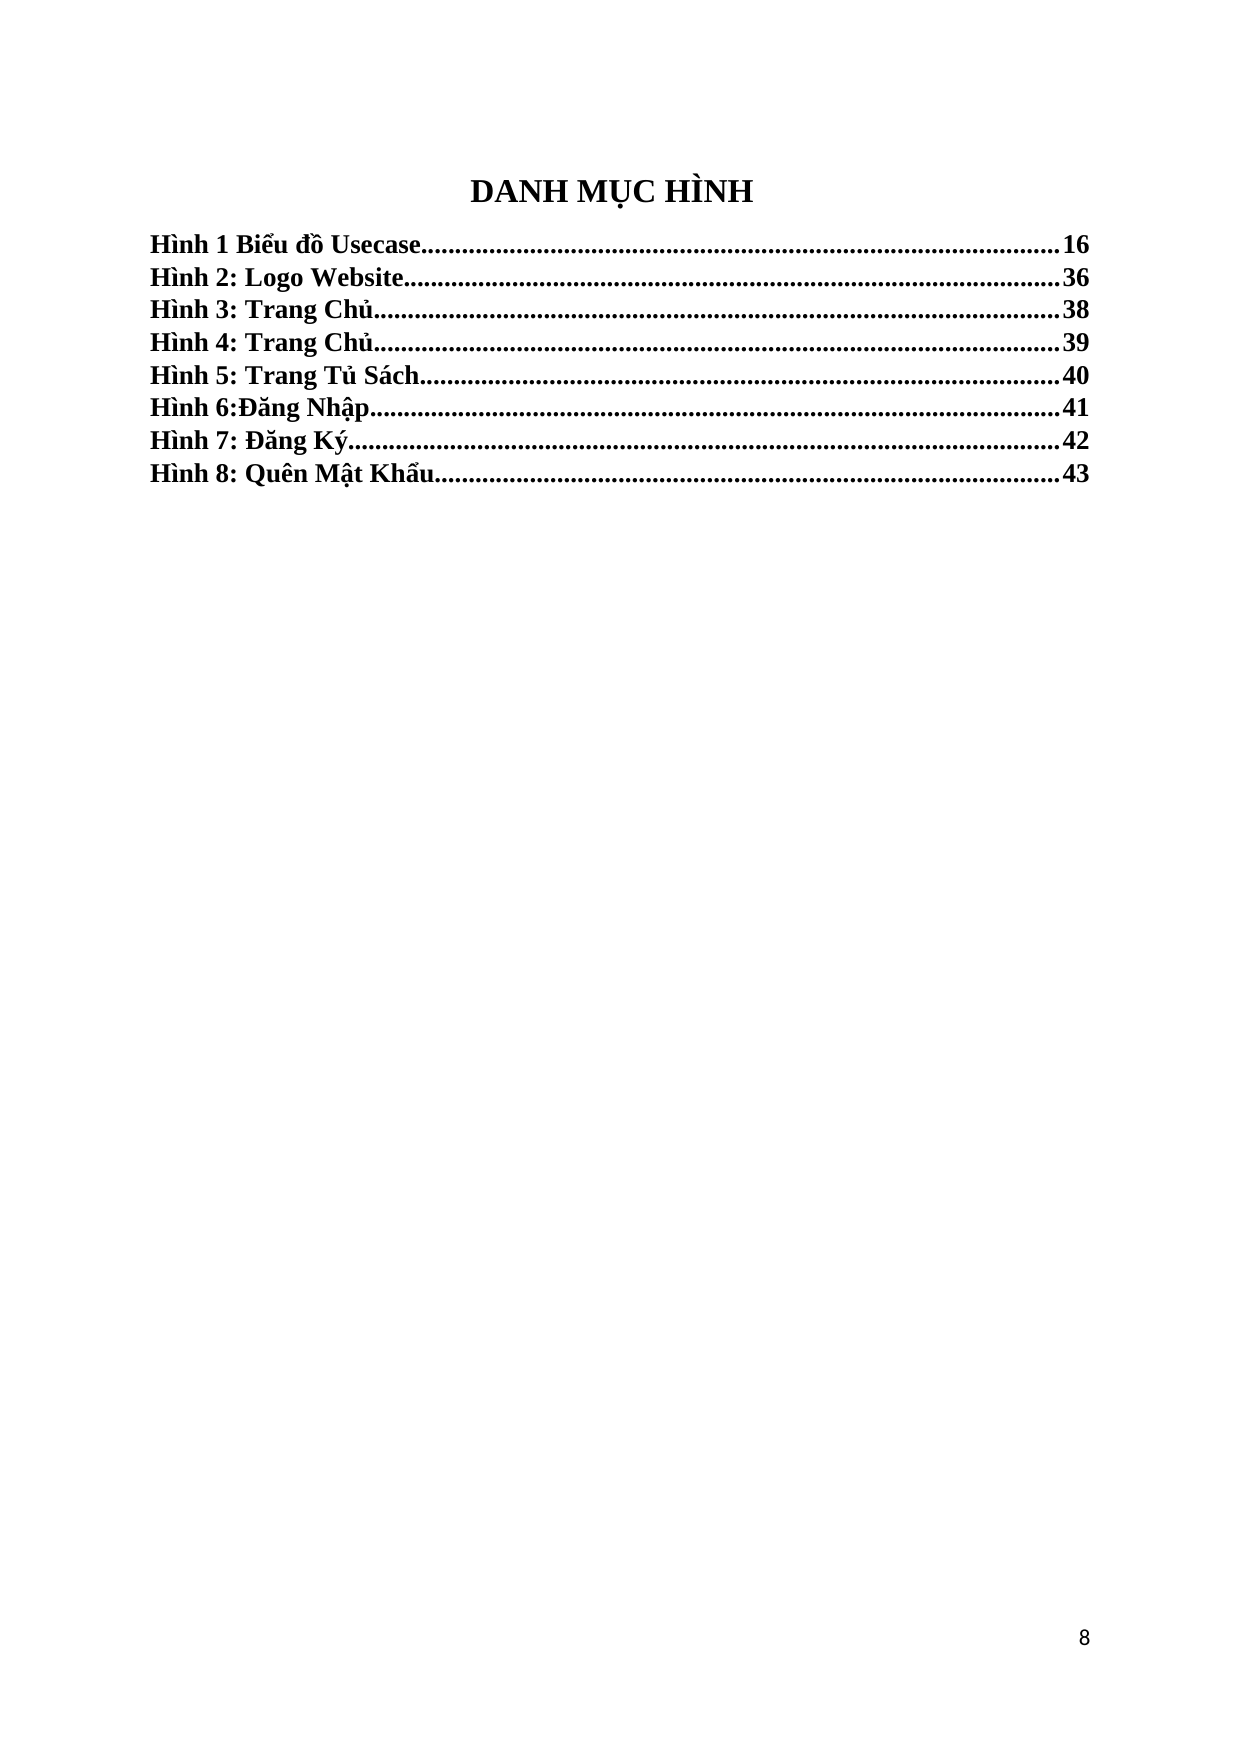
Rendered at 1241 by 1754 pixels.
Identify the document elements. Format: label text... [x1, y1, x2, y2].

text Hình 1 Biểu đồ Usecase 16 [150, 228, 1090, 259]
text Hình 7: Đăng Ký 42 [150, 424, 1090, 455]
text Hình 3: Trang Chủ 38 [150, 294, 1090, 325]
text Hình 2: Logo Website 36 [150, 261, 1090, 292]
text Hình 4: Trang Chủ 39 [150, 326, 1090, 357]
subtitle DANH MỤC HÌNH [150, 171, 1090, 209]
text Hình 8: Quên Mật Khẩu 43 [150, 457, 1090, 488]
text Hình 5: Trang Tủ Sách 40 [150, 359, 1090, 390]
text Hình 6:Đăng Nhập 41 [150, 391, 1090, 423]
